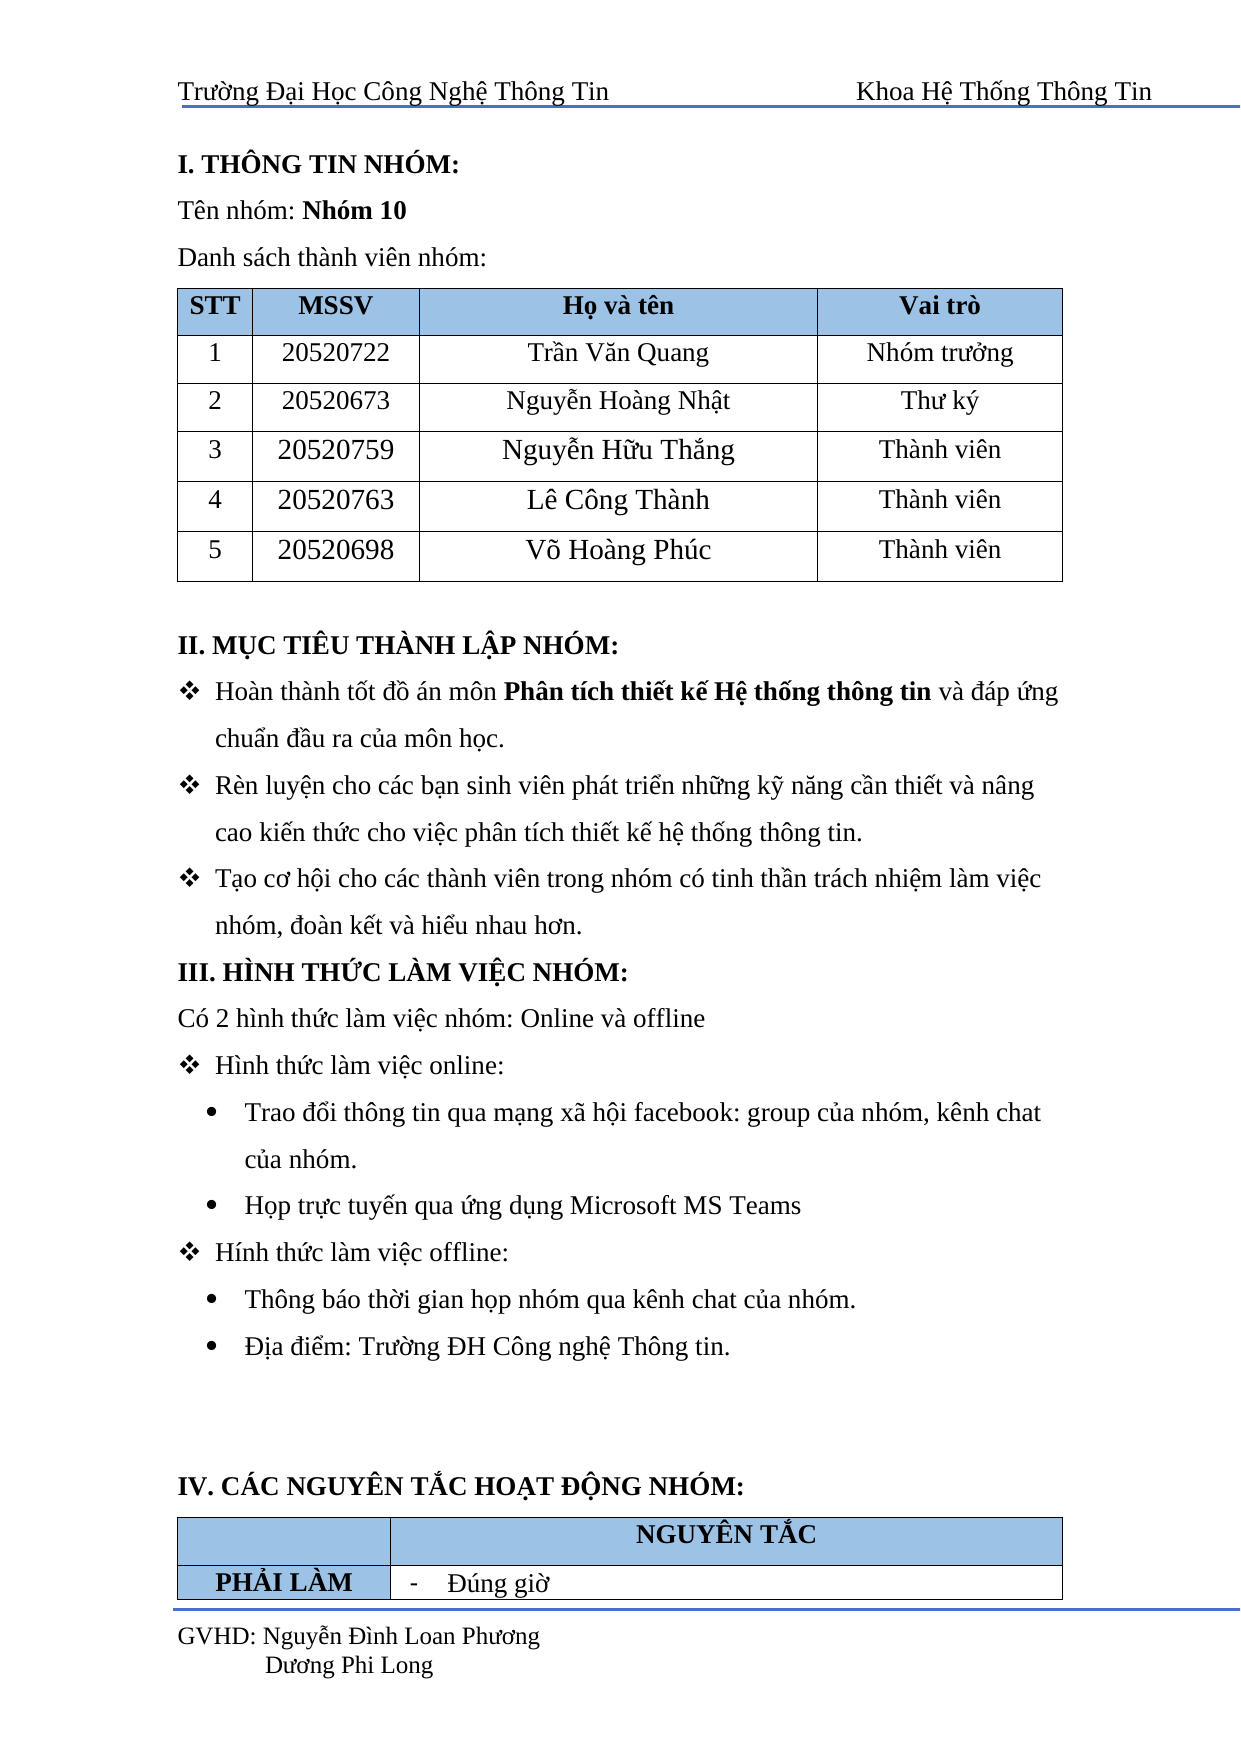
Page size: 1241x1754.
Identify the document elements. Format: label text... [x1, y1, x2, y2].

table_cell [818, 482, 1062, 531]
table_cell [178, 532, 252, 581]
text II. MỤC TIÊU THÀNH LẬP NHÓM: [177, 629, 1063, 660]
list Hoàn thành tốt đồ án môn Phân tích thiết kế Hệ thống thông tin và đáp ứng chuẩn đầu ra của môn học. [177, 676, 1063, 753]
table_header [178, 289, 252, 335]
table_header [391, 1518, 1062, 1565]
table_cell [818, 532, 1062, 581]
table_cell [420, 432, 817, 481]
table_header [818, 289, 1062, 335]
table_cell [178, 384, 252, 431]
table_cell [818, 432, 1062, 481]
list Thông báo thời gian họp nhóm qua kênh chat của nhóm. [207, 1283, 1063, 1314]
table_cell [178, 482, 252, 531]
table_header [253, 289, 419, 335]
text Tên nhóm: Nhóm 10 [177, 194, 1063, 226]
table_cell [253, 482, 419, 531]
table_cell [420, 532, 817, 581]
list Hình thức làm việc online: [177, 1049, 1063, 1080]
list Hính thức làm việc offline: [177, 1236, 1063, 1268]
text III. HÌNH THỨC LÀM VIỆC NHÓM: [177, 956, 1063, 987]
list Rèn luyện cho các bạn sinh viên phát triển những kỹ năng cần thiết và nâng cao kiến thức cho việc phân tích thiết kế hệ thống thông tin. [177, 769, 1063, 847]
text I. THÔNG TIN NHÓM: [177, 148, 1063, 179]
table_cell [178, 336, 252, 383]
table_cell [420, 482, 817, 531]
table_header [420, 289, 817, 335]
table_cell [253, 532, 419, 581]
text Danh sách thành viên nhóm: [177, 241, 1063, 272]
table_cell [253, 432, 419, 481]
list Tạo cơ hội cho các thành viên trong nhóm có tinh thần trách nhiệm làm việc nhóm, đoàn kết và hiểu nhau hơn. [177, 862, 1063, 940]
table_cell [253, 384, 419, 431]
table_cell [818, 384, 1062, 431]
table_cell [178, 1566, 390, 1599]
list Địa điểm: Trường ĐH Công nghệ Thông tin. [207, 1330, 1063, 1361]
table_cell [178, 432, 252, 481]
text IV. CÁC NGUYÊN TẮC HOẠT ĐỘNG NHÓM: [177, 1470, 1063, 1501]
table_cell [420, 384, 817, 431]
list Trao đổi thông tin qua mạng xã hội facebook: group của nhóm, kênh chat của nhóm. [207, 1096, 1063, 1174]
list Họp trực tuyến qua ứng dụng Microsoft MS Teams [207, 1189, 1063, 1221]
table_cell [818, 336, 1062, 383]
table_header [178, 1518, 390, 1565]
text Có 2 hình thức làm việc nhóm: Online và offline [177, 1002, 1063, 1034]
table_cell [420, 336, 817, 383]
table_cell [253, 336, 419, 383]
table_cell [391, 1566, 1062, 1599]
